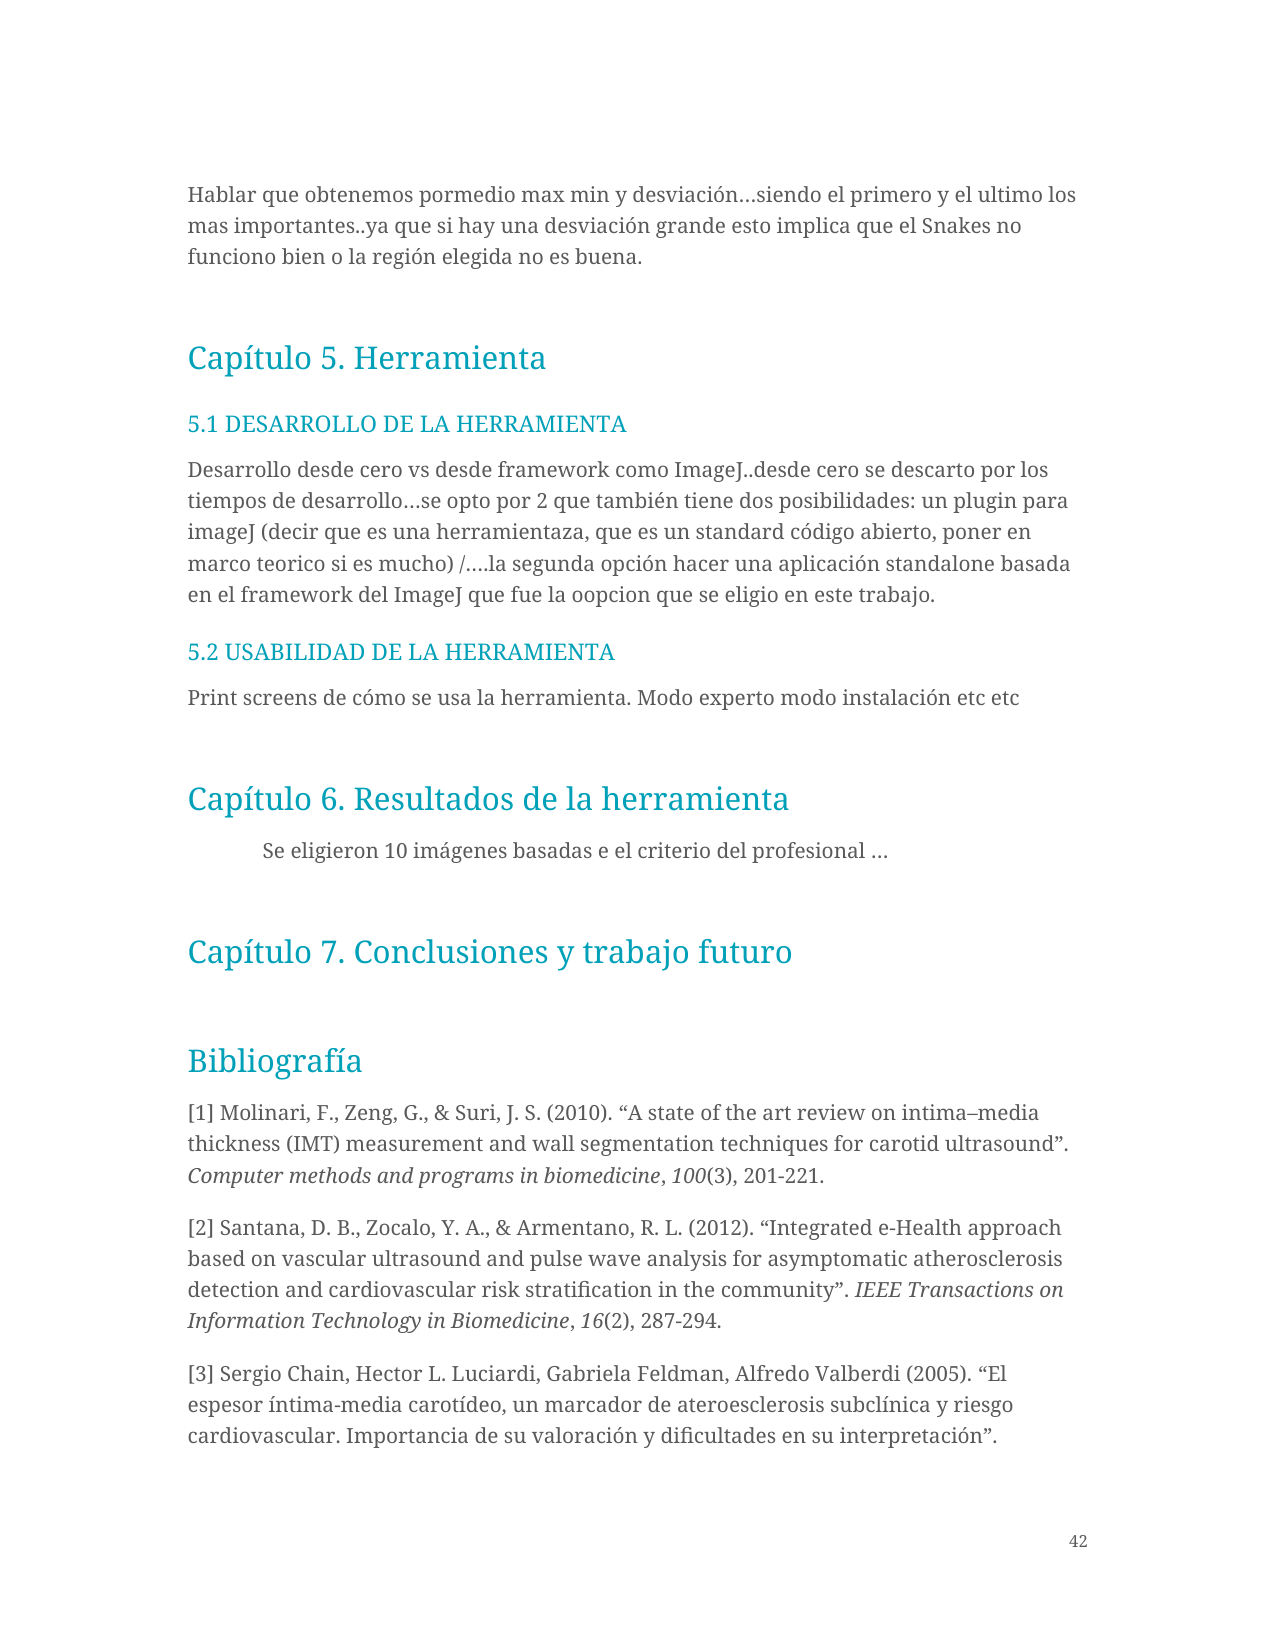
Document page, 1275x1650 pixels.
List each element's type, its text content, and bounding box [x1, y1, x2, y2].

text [187, 1359, 1087, 1450]
text Desarrollo desde cero vs desde framework como ImageJ..desde cero se descarto por los tiempos de desarrollo…se opto por 2 que también tiene dos posibilidades: un plugin para imageJ (decir que es una herramientaza, que es un standard código abierto, poner en marco teorico si es mucho) /….la segunda opción hacer una aplicación standalone basada en el framework del ImageJ que fue la oopcion que se eligio en este trabajo. [187, 455, 1087, 608]
text [1] Molinari, F., Zeng, G., & Suri, J. S. (2010). “A state of the art review on intima–media thickness (IMT) measurement and wall segmentation techniques for carotid ultrasound”. Computer methods and programs in biomedicine, 100(3), 201-221. [187, 1098, 1087, 1189]
text Hablar que obtenemos pormedio max min y desviación…siendo el primero y el ultimo los mas importantes..ya que si hay una desviación grande esto implica que el Snakes no funciono bien o la región elegida no es buena. [187, 180, 1087, 271]
text Se eligieron 10 imágenes basadas e el criterio del profesional … [187, 836, 1087, 864]
text [2] Santana, D. B., Zocalo, Y. A., & Armentano, R. L. (2012). “Integrated e-Health approach based on vascular ultrasound and pulse wave analysis for asymptomatic atherosclerosis detection and cardiovascular risk stratification in the community”. IEEE Transactions on Information Technology in Biomedicine, 16(2), 287-294. [187, 1213, 1087, 1335]
subtitle Bibliografía [187, 1039, 1087, 1082]
subtitle 5.1 Desarrollo de la herramienta [187, 408, 1087, 439]
text Print screens de cómo se usa la herramienta. Modo experto modo instalación etc etc [187, 683, 1087, 711]
subtitle Capítulo 5. Herramienta [187, 336, 1087, 379]
subtitle 5.2 Usabilidad de la herramienta [187, 636, 1087, 667]
subtitle Capítulo 7. Conclusiones y trabajo futuro [187, 930, 1087, 972]
subtitle Capítulo 6. Resultados de la herramienta [187, 777, 1087, 819]
